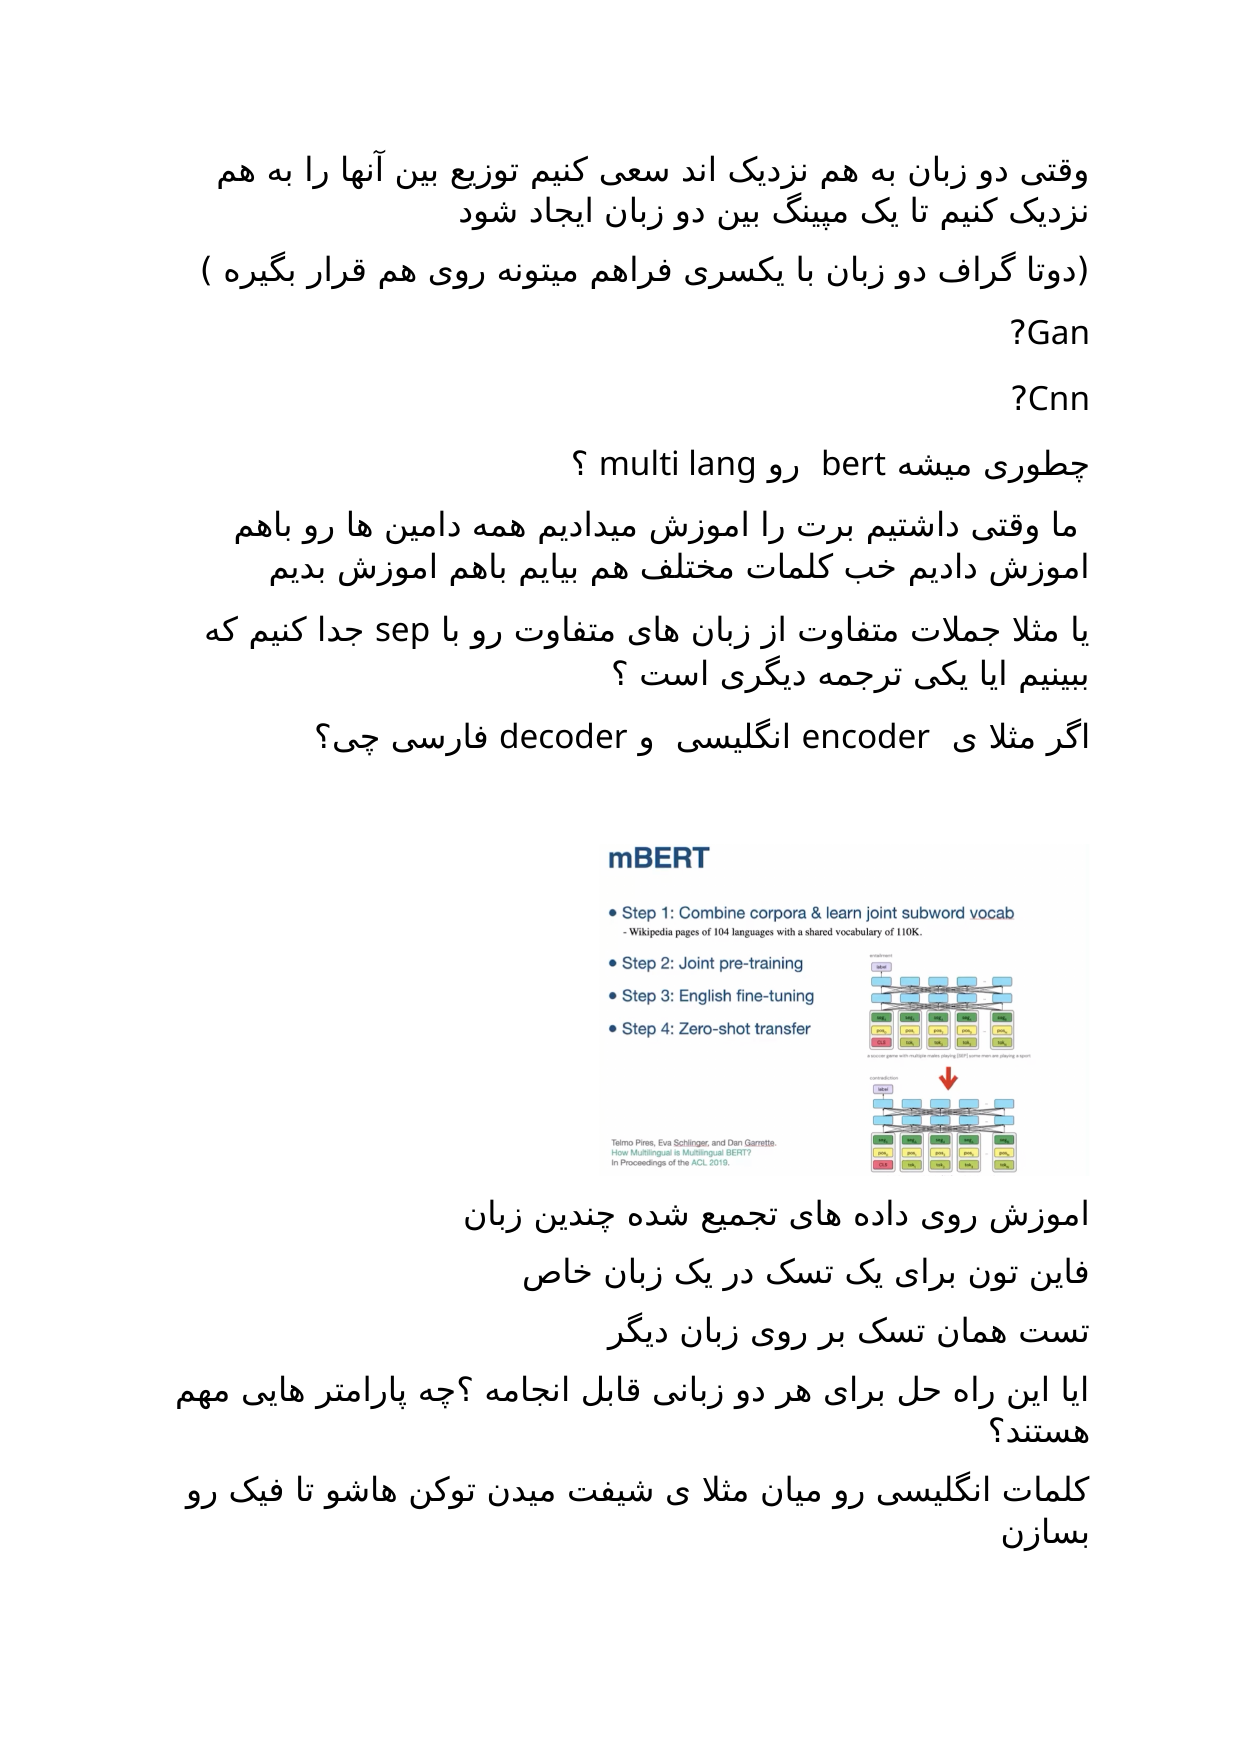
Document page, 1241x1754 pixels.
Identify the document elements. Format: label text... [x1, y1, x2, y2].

text یا مثلا جملات متفاوت از زبان های متفاوت رو با sep جدا کنیم که ببینیم ایا یکی ترجمه دیگری است ؟ [150, 606, 1090, 693]
text تست همان تسک بر روی زبان دیگر [150, 1312, 1090, 1350]
text ما وقتی داشتیم برت را اموزش میدادیم همه دامین ها رو باهم اموزش دادیم خب کلمات مختلف هم بیایم باهم اموزش بدیم [150, 506, 1090, 587]
text فاین تون برای یک تسک در یک زبان خاص [150, 1253, 1090, 1292]
text چطوری میشه bert رو multi lang ؟ [150, 440, 1090, 486]
picture [599, 844, 1090, 1176]
text (دوتا گراف دو زبان با یکسری فراهم میتونه روی هم قرار بگیره ) [150, 250, 1090, 289]
text وقتی دو زبان به هم نزدیک اند سعی کنیم توزیع بین آنها را به هم نزدیک کنیم تا یک مپینگ بین دو زبان ایجاد شود [150, 150, 1090, 231]
text ایا این راه حل برای هر دو زبانی قابل انجامه ؟چه پارامتر هایی مهم هستند؟ [150, 1370, 1090, 1451]
text اگر مثلا ی encoder انگلیسی و decoder فارسی چی؟ [150, 713, 1090, 759]
text اموزش روی داده های تجمیع شده چندین زبان [150, 1194, 1090, 1233]
text Cnn? [150, 374, 1090, 420]
text Gan? [150, 309, 1090, 354]
text کلمات انگلیسی رو میان مثلا ی شیفت میدن توکن هاشو تا فیک رو بسازن [150, 1471, 1090, 1551]
